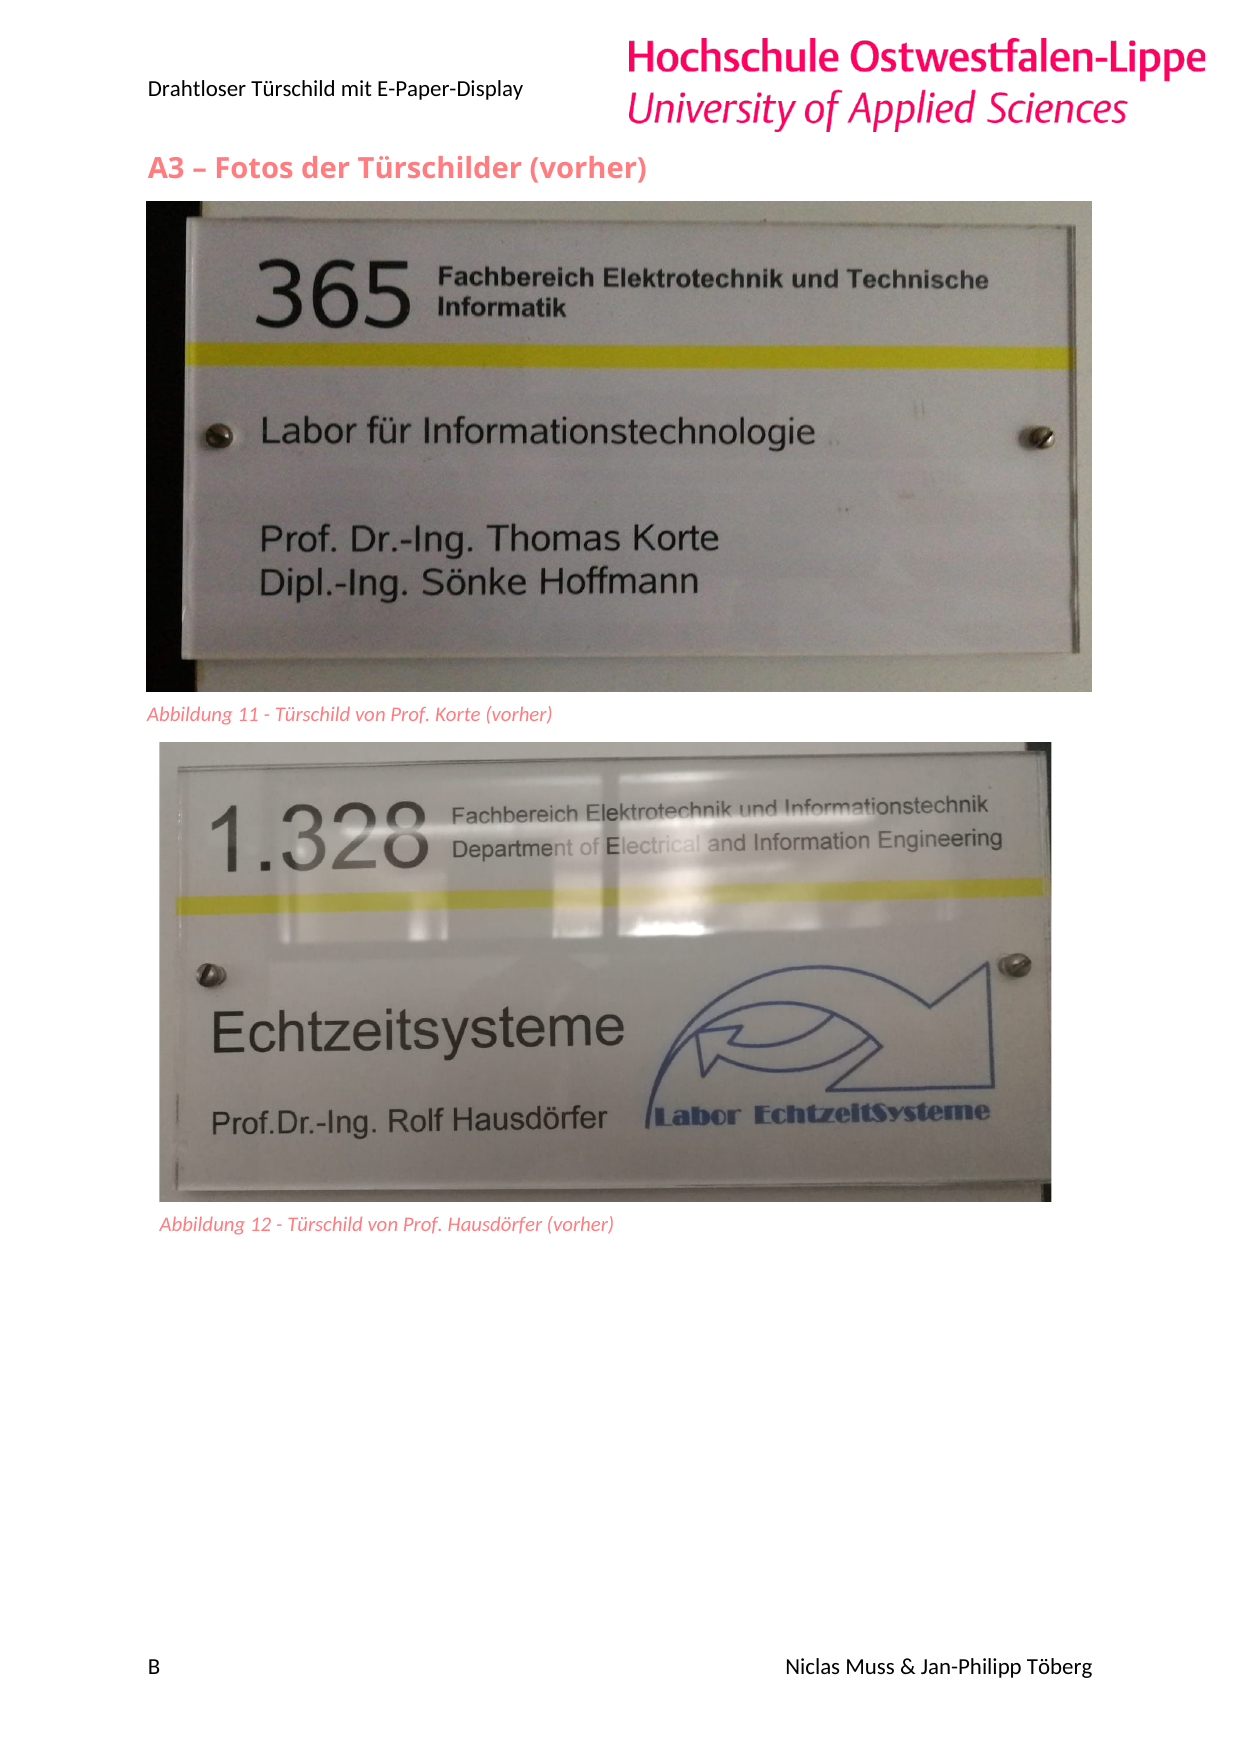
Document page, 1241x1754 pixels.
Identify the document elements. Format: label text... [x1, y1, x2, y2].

picture [629, 38, 1205, 132]
picture [159, 742, 1052, 1202]
picture [146, 201, 1092, 692]
subtitle A3 – Fotos der Türschilder (vorher) [148, 148, 1093, 187]
